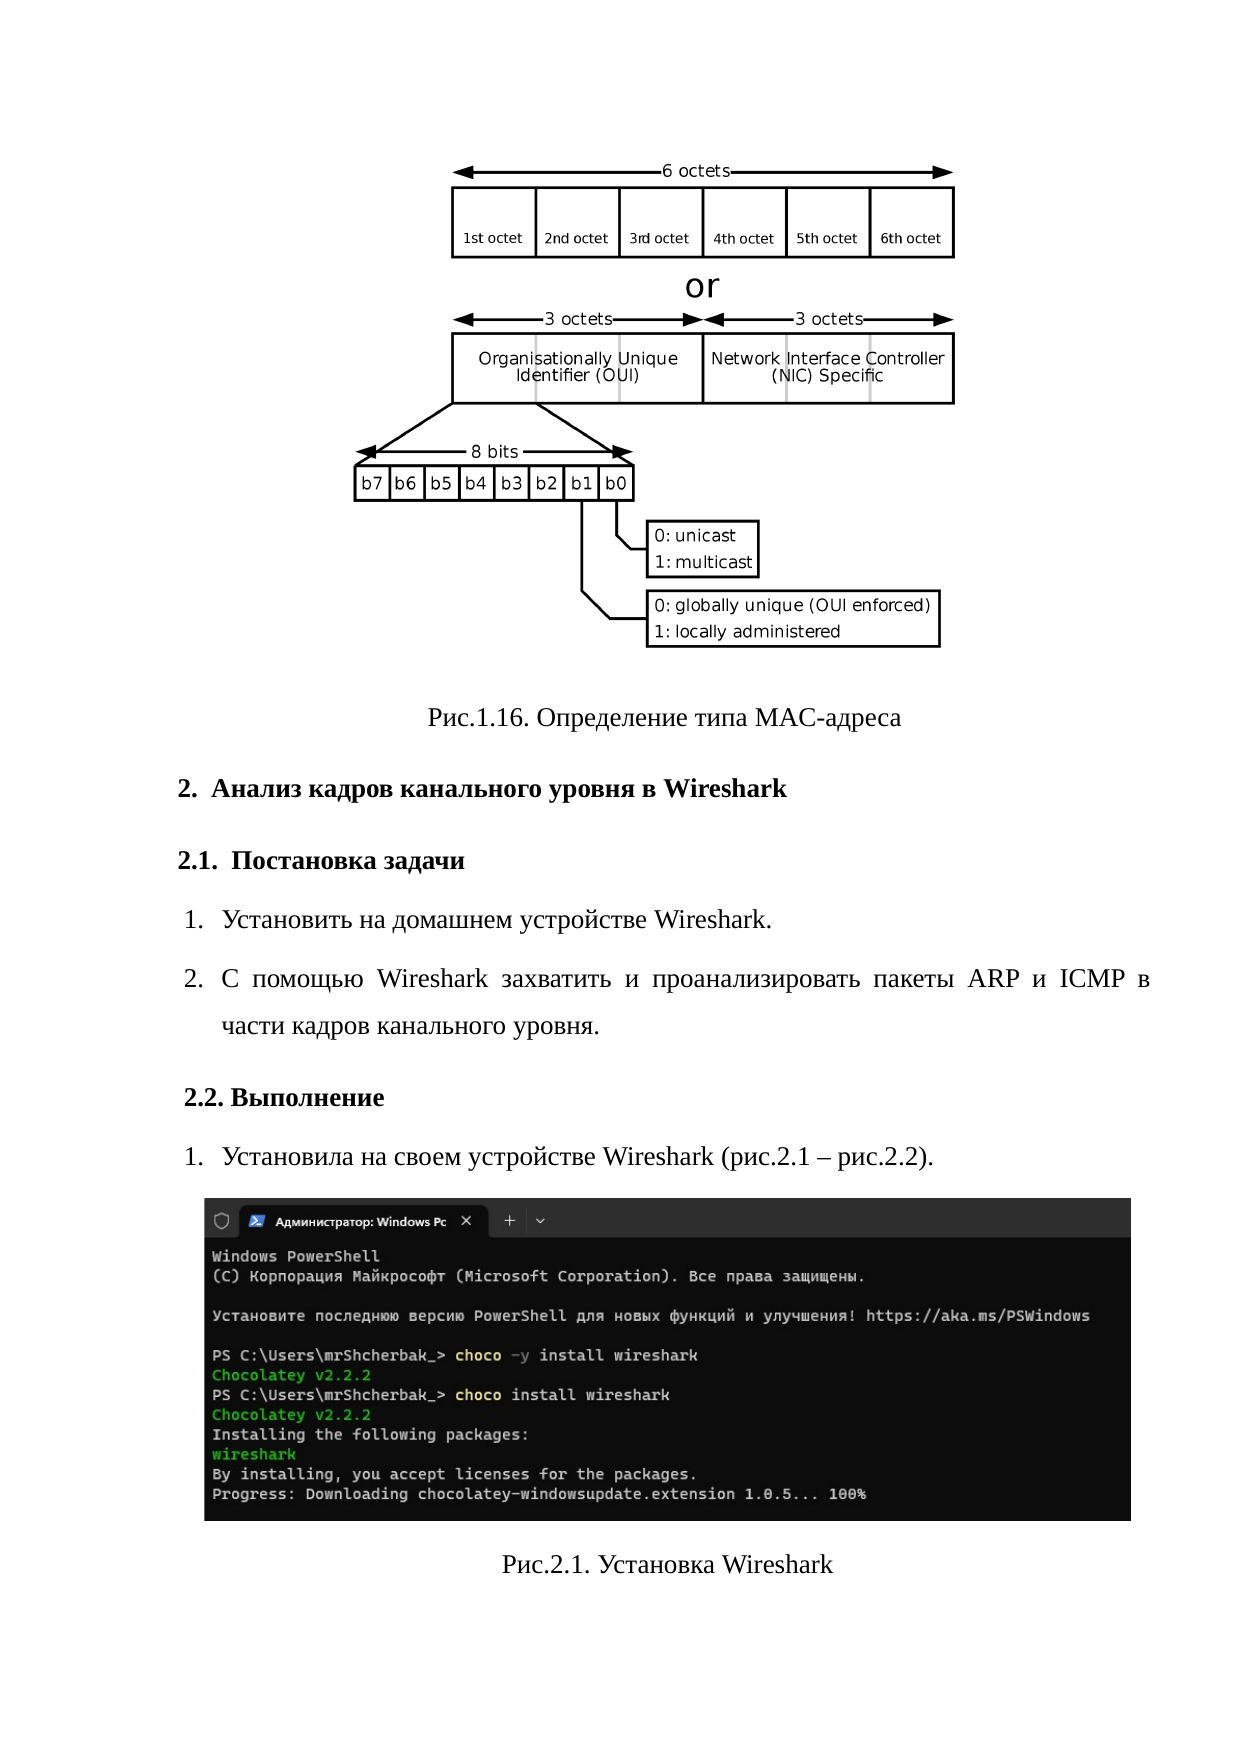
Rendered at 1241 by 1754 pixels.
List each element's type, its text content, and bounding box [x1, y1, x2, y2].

subtitle 2. Анализ кадров канального уровня в Wireshark [177, 772, 1152, 803]
text Рис.2.1. Установка Wireshark [183, 1548, 1152, 1579]
subtitle Выполнение [183, 1081, 1152, 1112]
list Установить на домашнем устройстве Wireshark. [183, 903, 1152, 934]
list Установила на своем устройстве Wireshark (рис.2.1 – рис.2.2). [183, 1140, 1152, 1171]
text Рис.1.16. Определение типа MAC-адреса [177, 701, 1152, 732]
list С помощью Wireshark захватить и проанализировать пакеты ARP и ICMP в части кадров канального уровня. [183, 962, 1152, 1040]
subtitle 2.1. Постановка задачи [177, 844, 1152, 875]
picture [334, 118, 995, 674]
picture [204, 1198, 1131, 1521]
